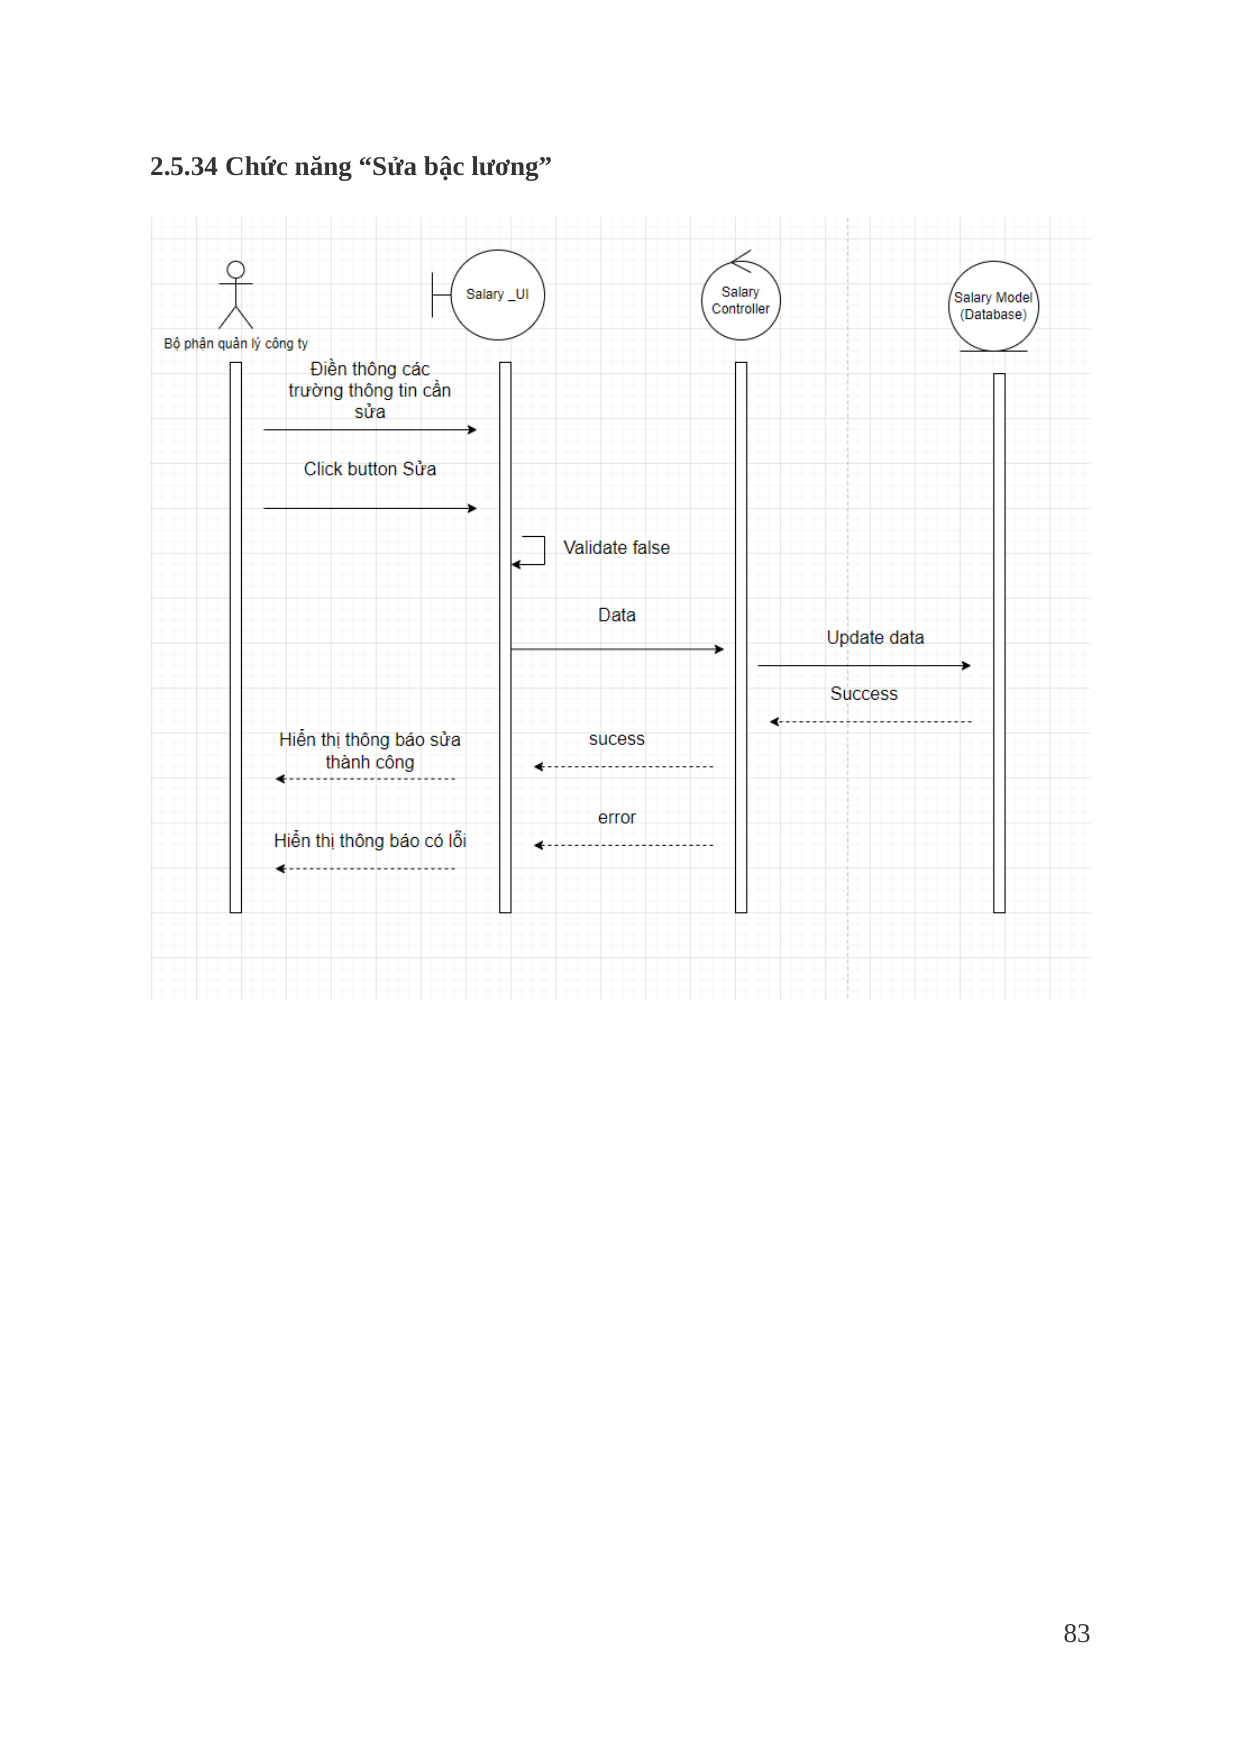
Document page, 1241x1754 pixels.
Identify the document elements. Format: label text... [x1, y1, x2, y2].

subtitle Chức năng “Sửa bậc lương” [150, 150, 1090, 181]
picture [150, 217, 1091, 1001]
